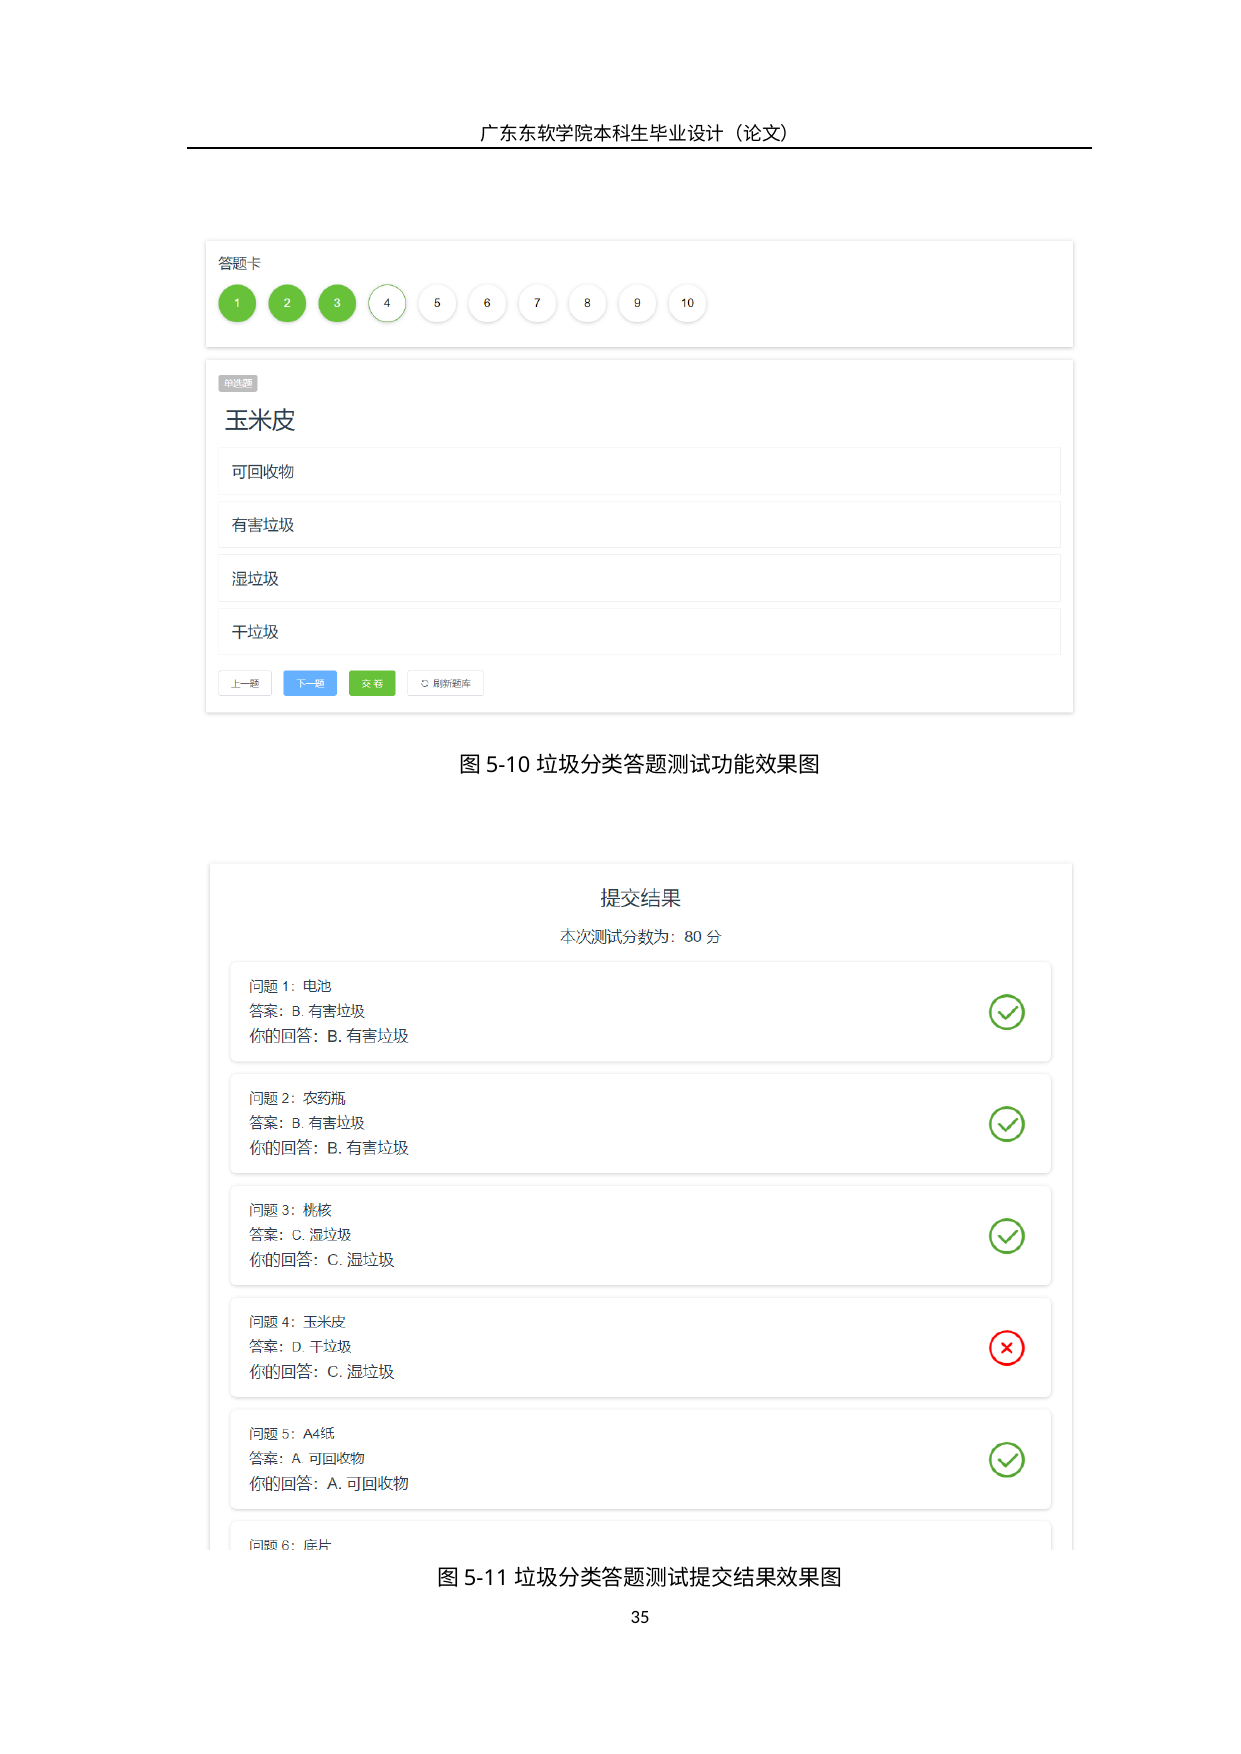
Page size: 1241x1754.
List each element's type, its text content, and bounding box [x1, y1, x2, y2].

picture [187, 844, 1093, 1550]
text 图5-10 垃圾分类答题测试功能效果图 [187, 747, 1092, 779]
picture [187, 227, 1093, 733]
text 图5-11 垃圾分类答题测试提交结果效果图 [187, 1559, 1092, 1592]
